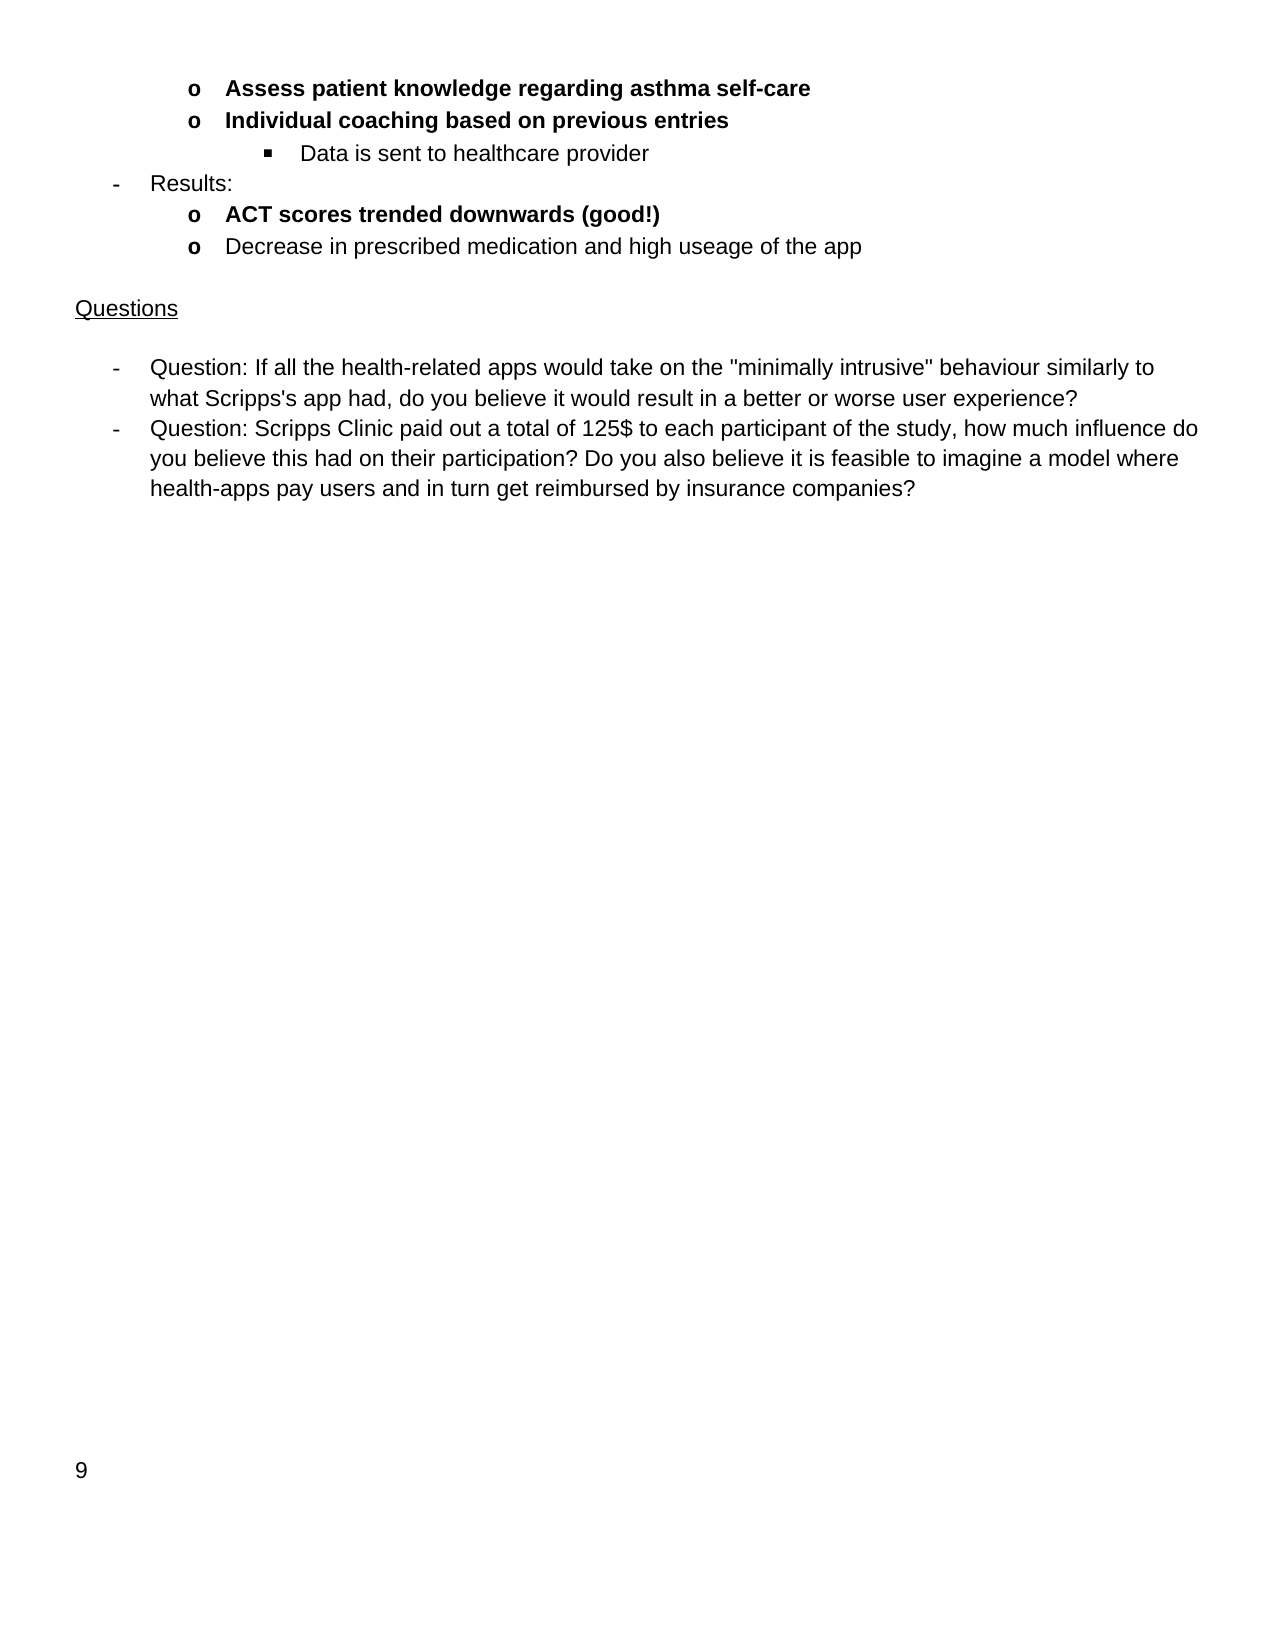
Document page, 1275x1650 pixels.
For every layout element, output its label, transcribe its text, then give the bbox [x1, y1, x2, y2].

list ACT scores trended downwards (good!) [187, 201, 1200, 229]
list Data is sent to healthcare provider [262, 140, 1200, 166]
text Questions [75, 295, 1200, 321]
list Question: If all the health-related apps would take on the "minimally intrusive" behaviour similarly to what Scripps's app had, do you believe it would result in a better or worse user experience? [112, 354, 1200, 411]
list Results: [112, 170, 1200, 197]
list Individual coaching based on previous entries [187, 107, 1200, 136]
list Assess patient knowledge regarding asthma self-care [187, 75, 1200, 103]
list Decrease in prescribed medication and high useage of the app [187, 233, 1200, 261]
list Question: Scripps Clinic paid out a total of 125$ to each participant of the study, how much influence do you believe this had on their participation? Do you also believe it is feasible to imagine a model where health-apps pay users and in turn get reimbursed by insurance companies? [112, 415, 1200, 502]
